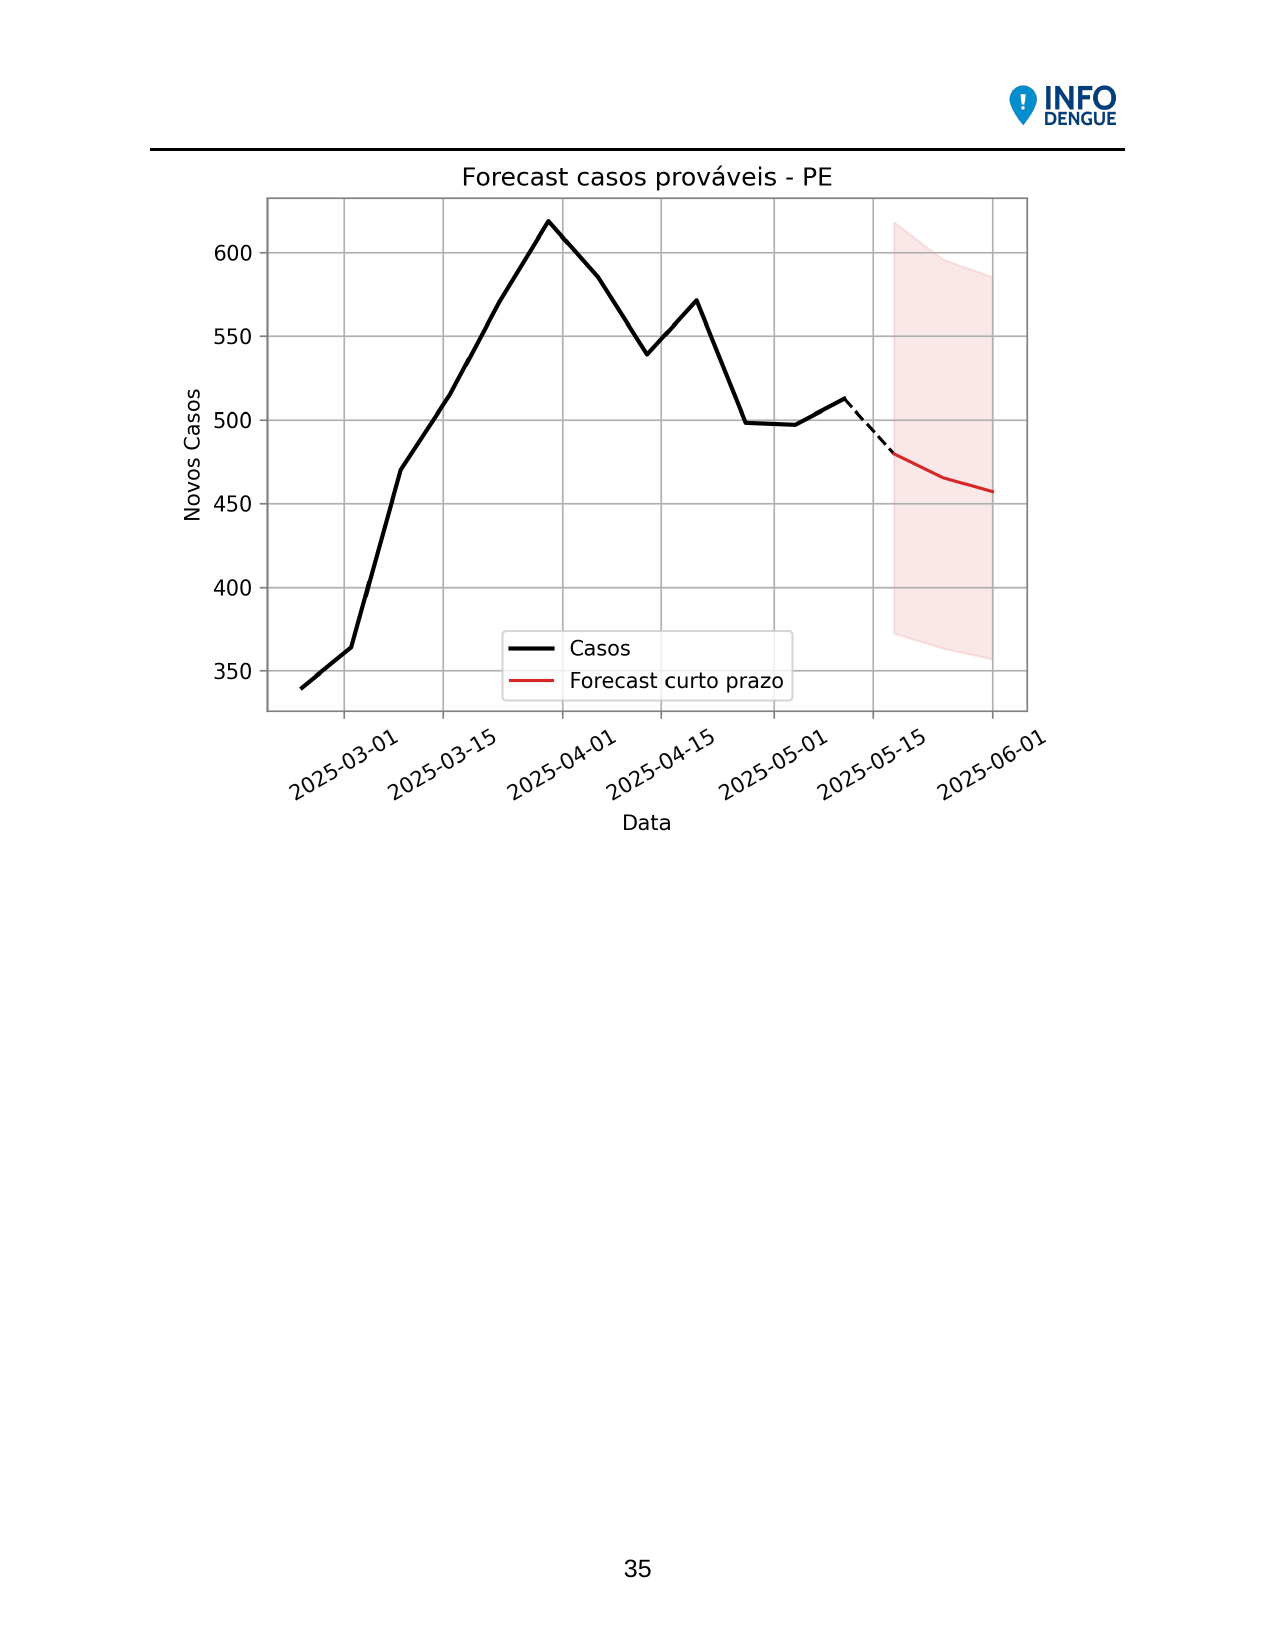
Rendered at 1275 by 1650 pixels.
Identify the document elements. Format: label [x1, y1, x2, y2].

picture [168, 151, 1065, 849]
picture [1000, 75, 1125, 136]
